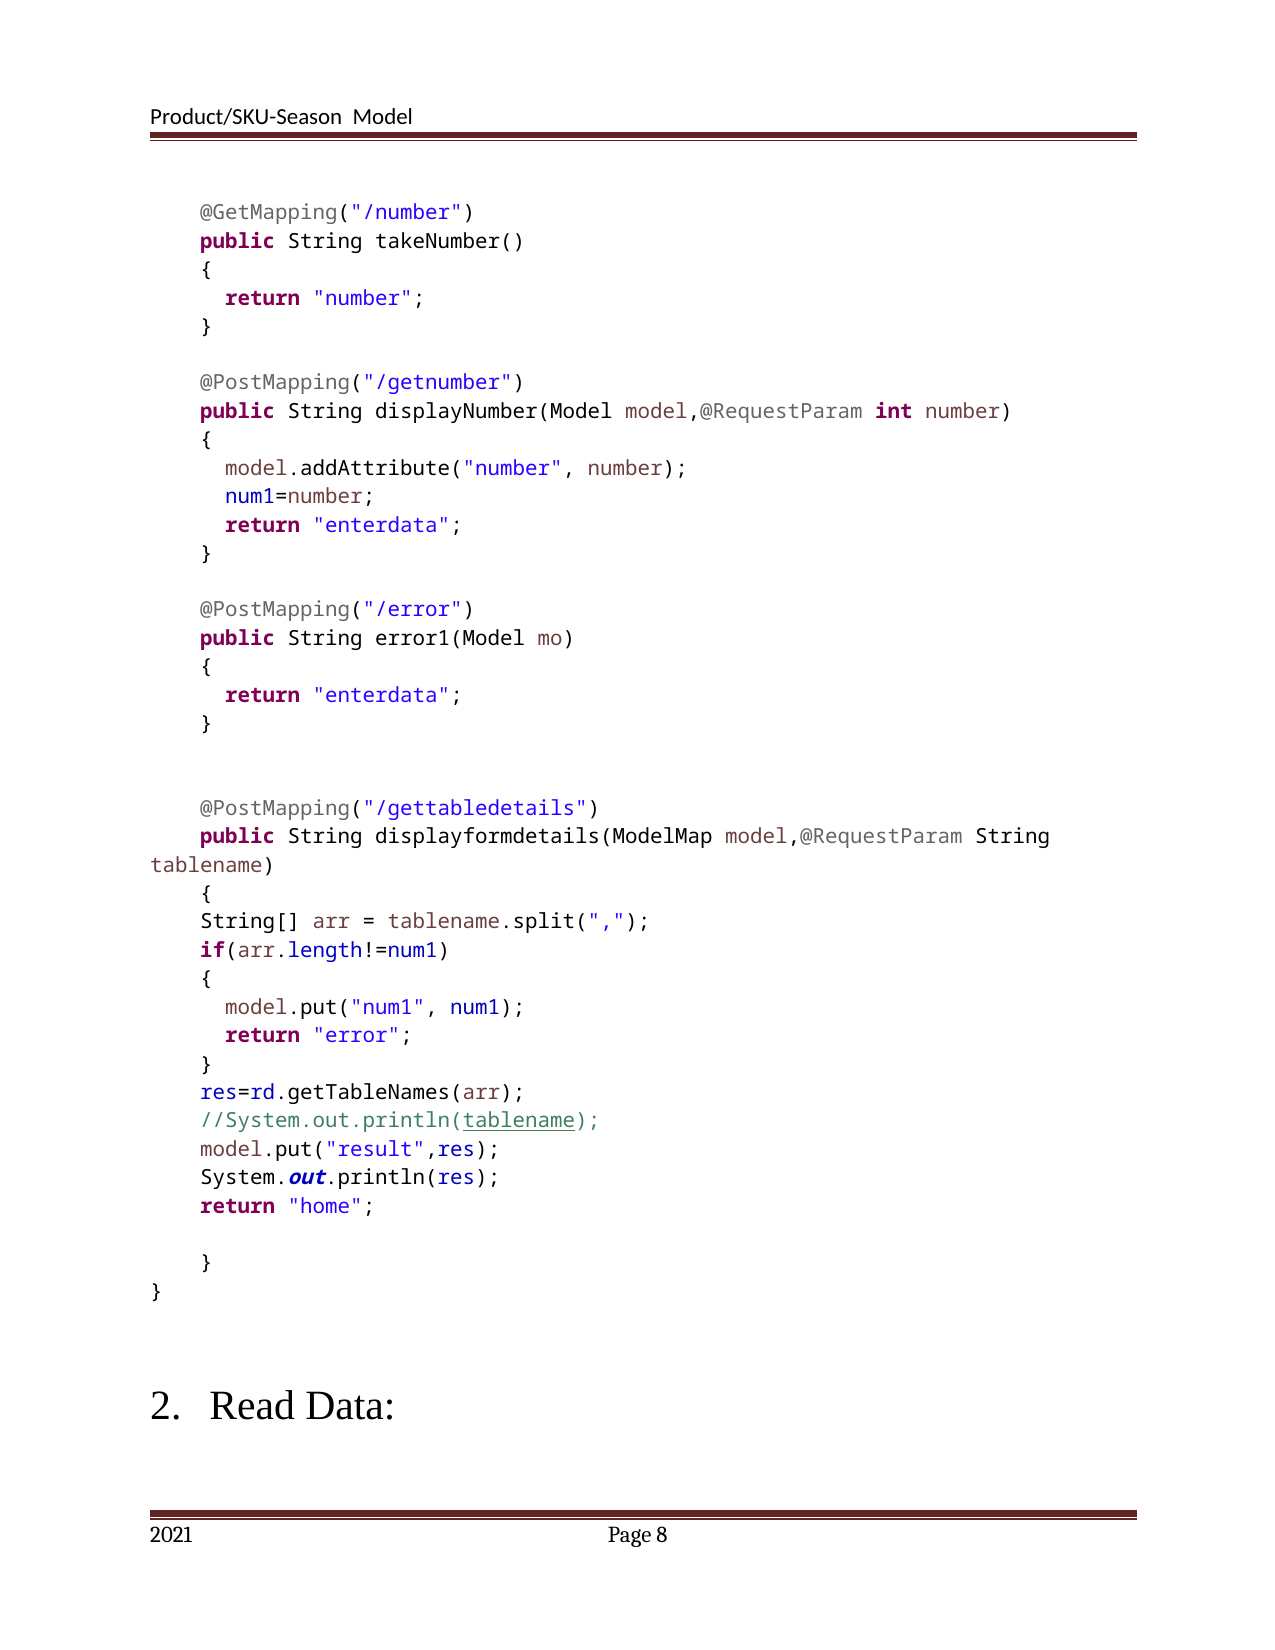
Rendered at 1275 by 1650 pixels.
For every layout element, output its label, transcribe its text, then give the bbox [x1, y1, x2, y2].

text if(arr.length!=num1) [150, 935, 1137, 963]
text return "home"; [150, 1191, 1137, 1219]
text public String displayNumber(Model model,@RequestParam int number) [150, 396, 1137, 424]
text { [150, 424, 1137, 453]
text public String takeNumber() [150, 226, 1137, 254]
text String[] arr = tablename.split(","); [150, 907, 1137, 935]
text //System.out.println(tablename); [150, 1106, 1137, 1134]
text } [150, 708, 1137, 737]
list Read Data: [150, 1380, 1137, 1428]
text return "number"; [150, 283, 1137, 311]
text res=rd.getTableNames(arr); [150, 1077, 1137, 1106]
text model.addAttribute("number", number); [150, 453, 1137, 481]
text } [150, 311, 1137, 339]
text System.out.println(res); [150, 1162, 1137, 1191]
text } [150, 1276, 1137, 1304]
text model.put("num1", num1); [150, 992, 1137, 1020]
text { [150, 878, 1137, 907]
text @PostMapping("/getnumber") [150, 367, 1137, 396]
text return "enterdata"; [150, 510, 1137, 538]
text public String error1(Model mo) [150, 623, 1137, 651]
text @GetMapping("/number") [150, 197, 1137, 226]
text } [150, 1049, 1137, 1077]
text { [150, 963, 1137, 992]
text model.put("result",res); [150, 1134, 1137, 1162]
text return "error"; [150, 1020, 1137, 1049]
text { [150, 254, 1137, 283]
text @PostMapping("/gettabledetails") [150, 793, 1137, 821]
text return "enterdata"; [150, 680, 1137, 708]
text } [150, 538, 1137, 567]
text @PostMapping("/error") [150, 594, 1137, 623]
text { [150, 651, 1137, 680]
text public String displayformdetails(ModelMap model,@RequestParam String tablename) [150, 821, 1137, 878]
text } [150, 1247, 1137, 1276]
text num1=number; [150, 481, 1137, 510]
